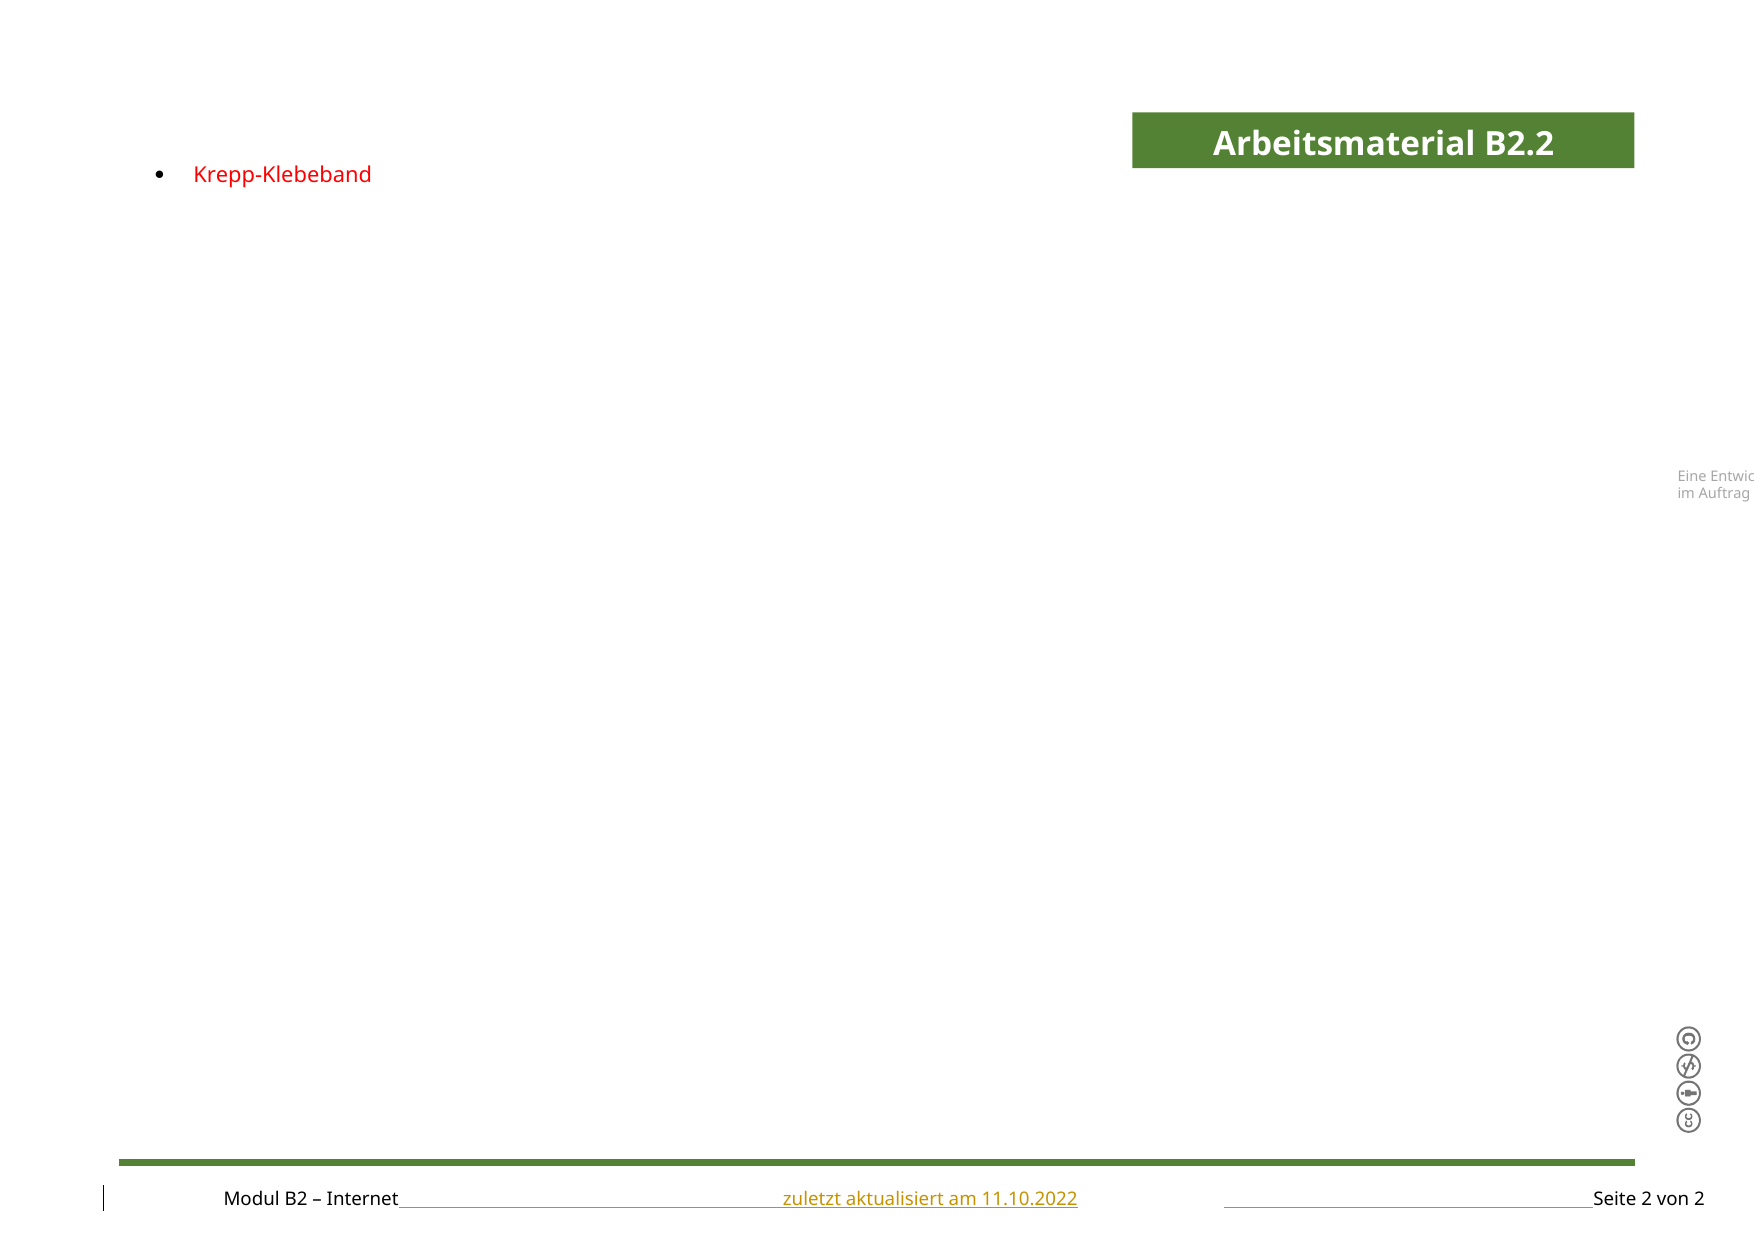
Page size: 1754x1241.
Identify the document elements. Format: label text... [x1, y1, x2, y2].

list Krepp-Klebeband [156, 159, 1636, 189]
